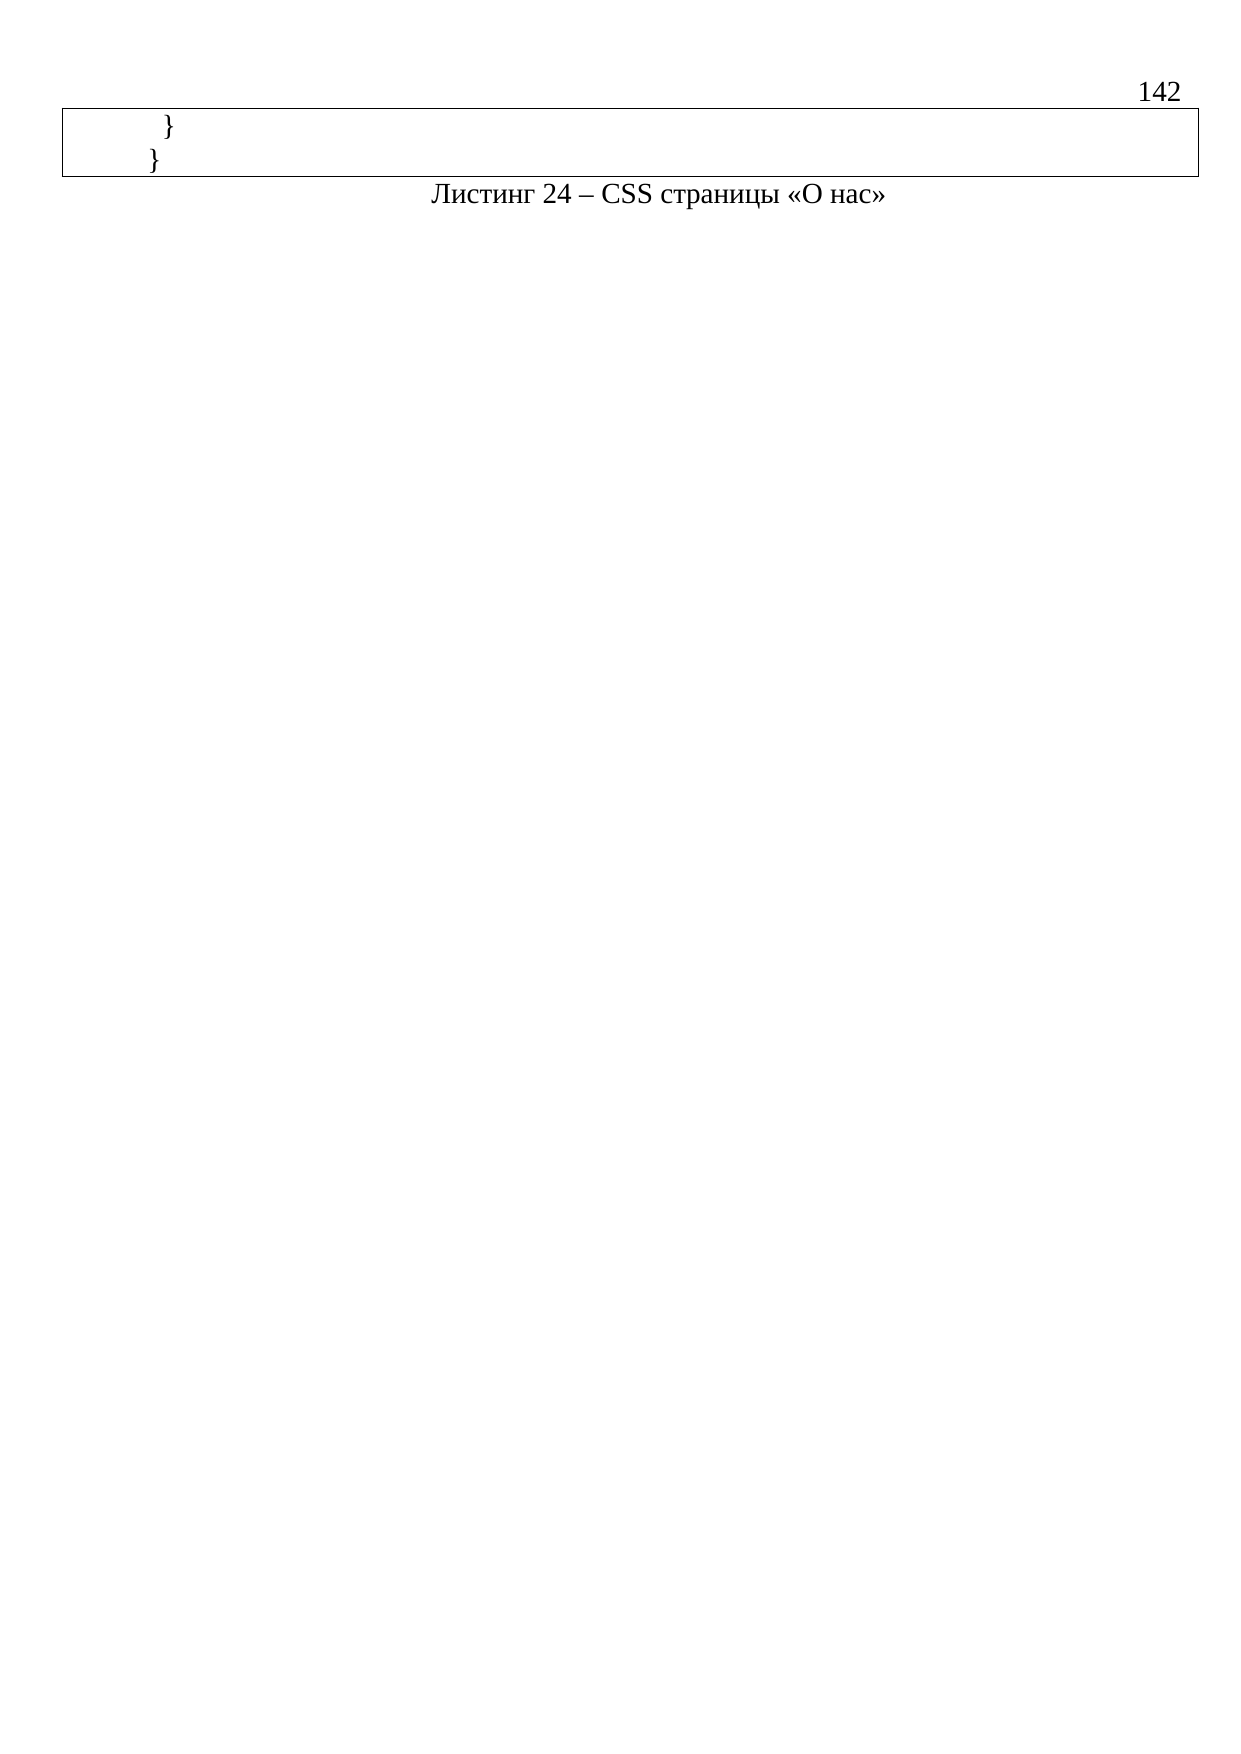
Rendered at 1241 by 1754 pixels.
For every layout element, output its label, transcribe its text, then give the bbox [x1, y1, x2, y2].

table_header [63, 109, 1198, 176]
text Листинг 24 – CSS страницы «О нас» [136, 177, 1181, 210]
